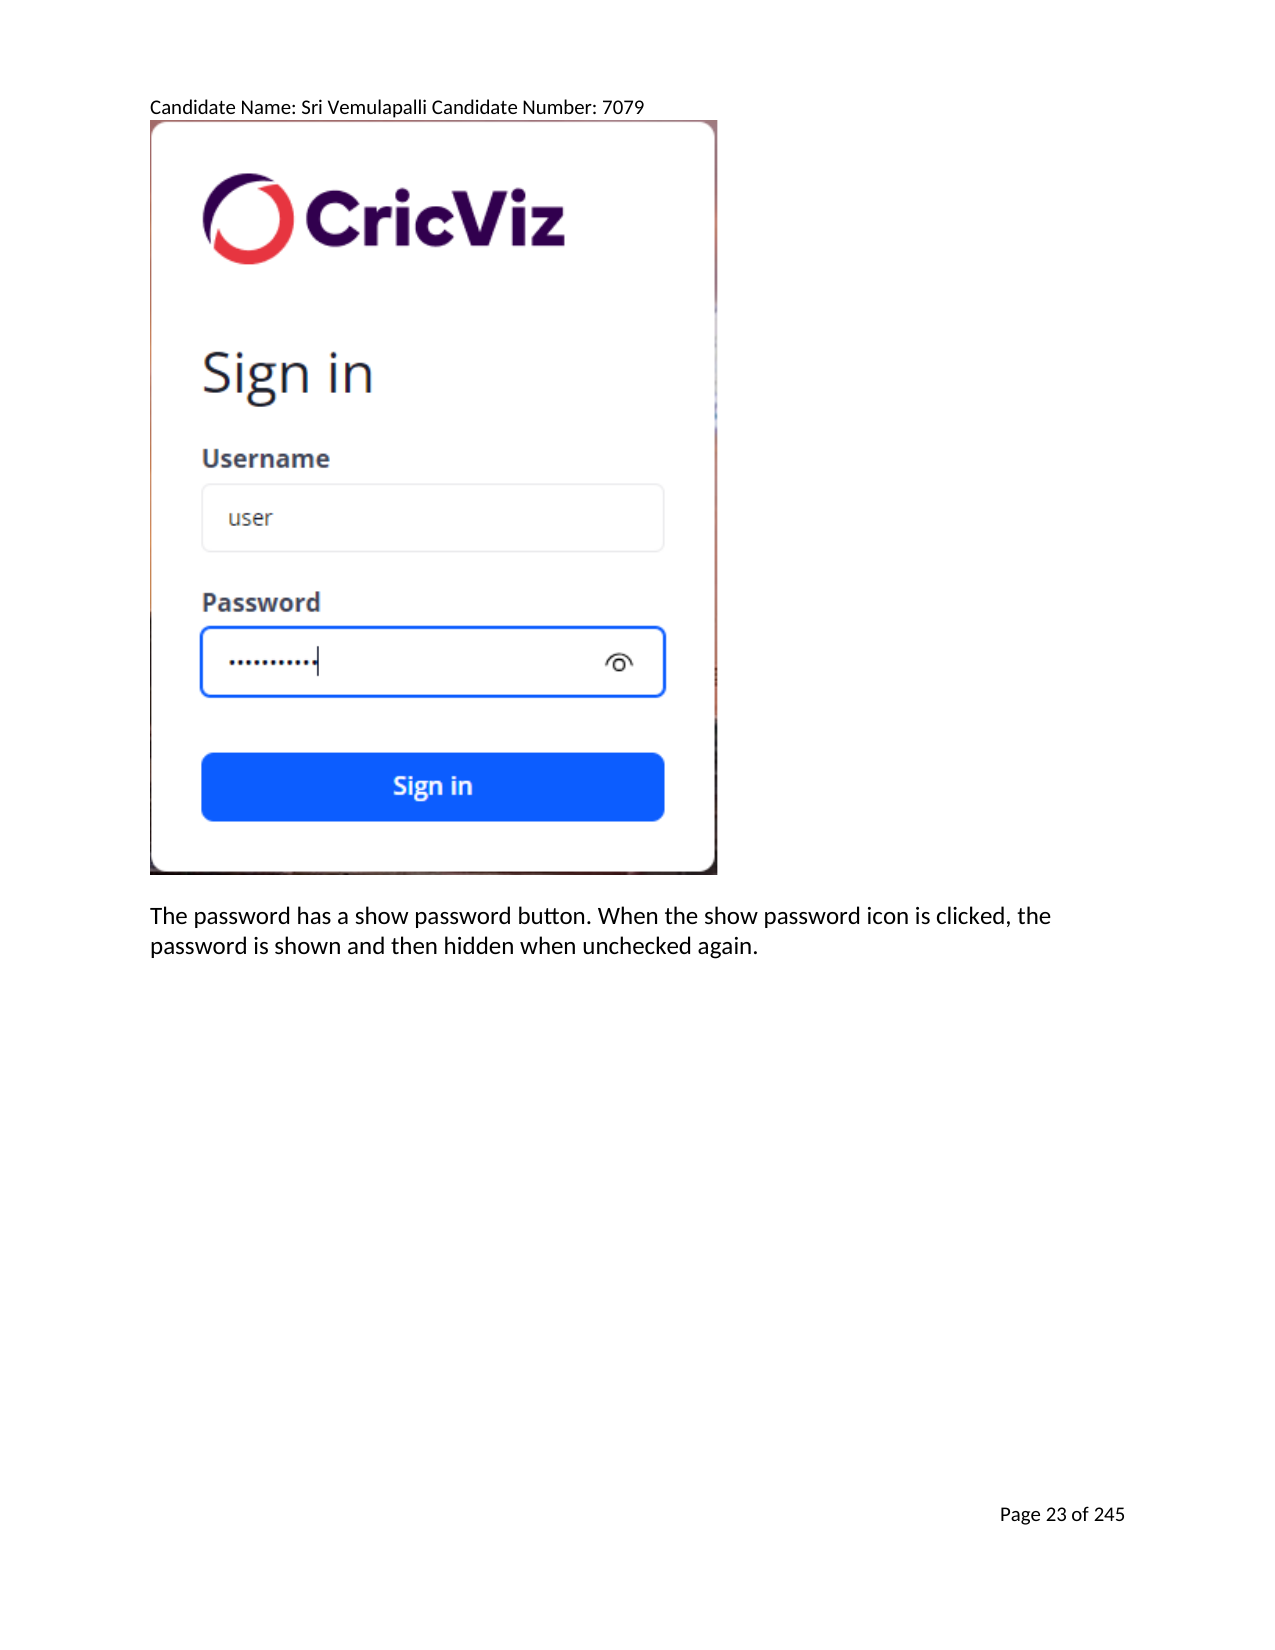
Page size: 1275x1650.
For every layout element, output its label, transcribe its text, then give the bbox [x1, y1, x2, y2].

picture [150, 120, 718, 875]
text The password has a show password button. When the show password icon is clicked, the password is shown and then hidden when unchecked again. [150, 900, 1125, 961]
